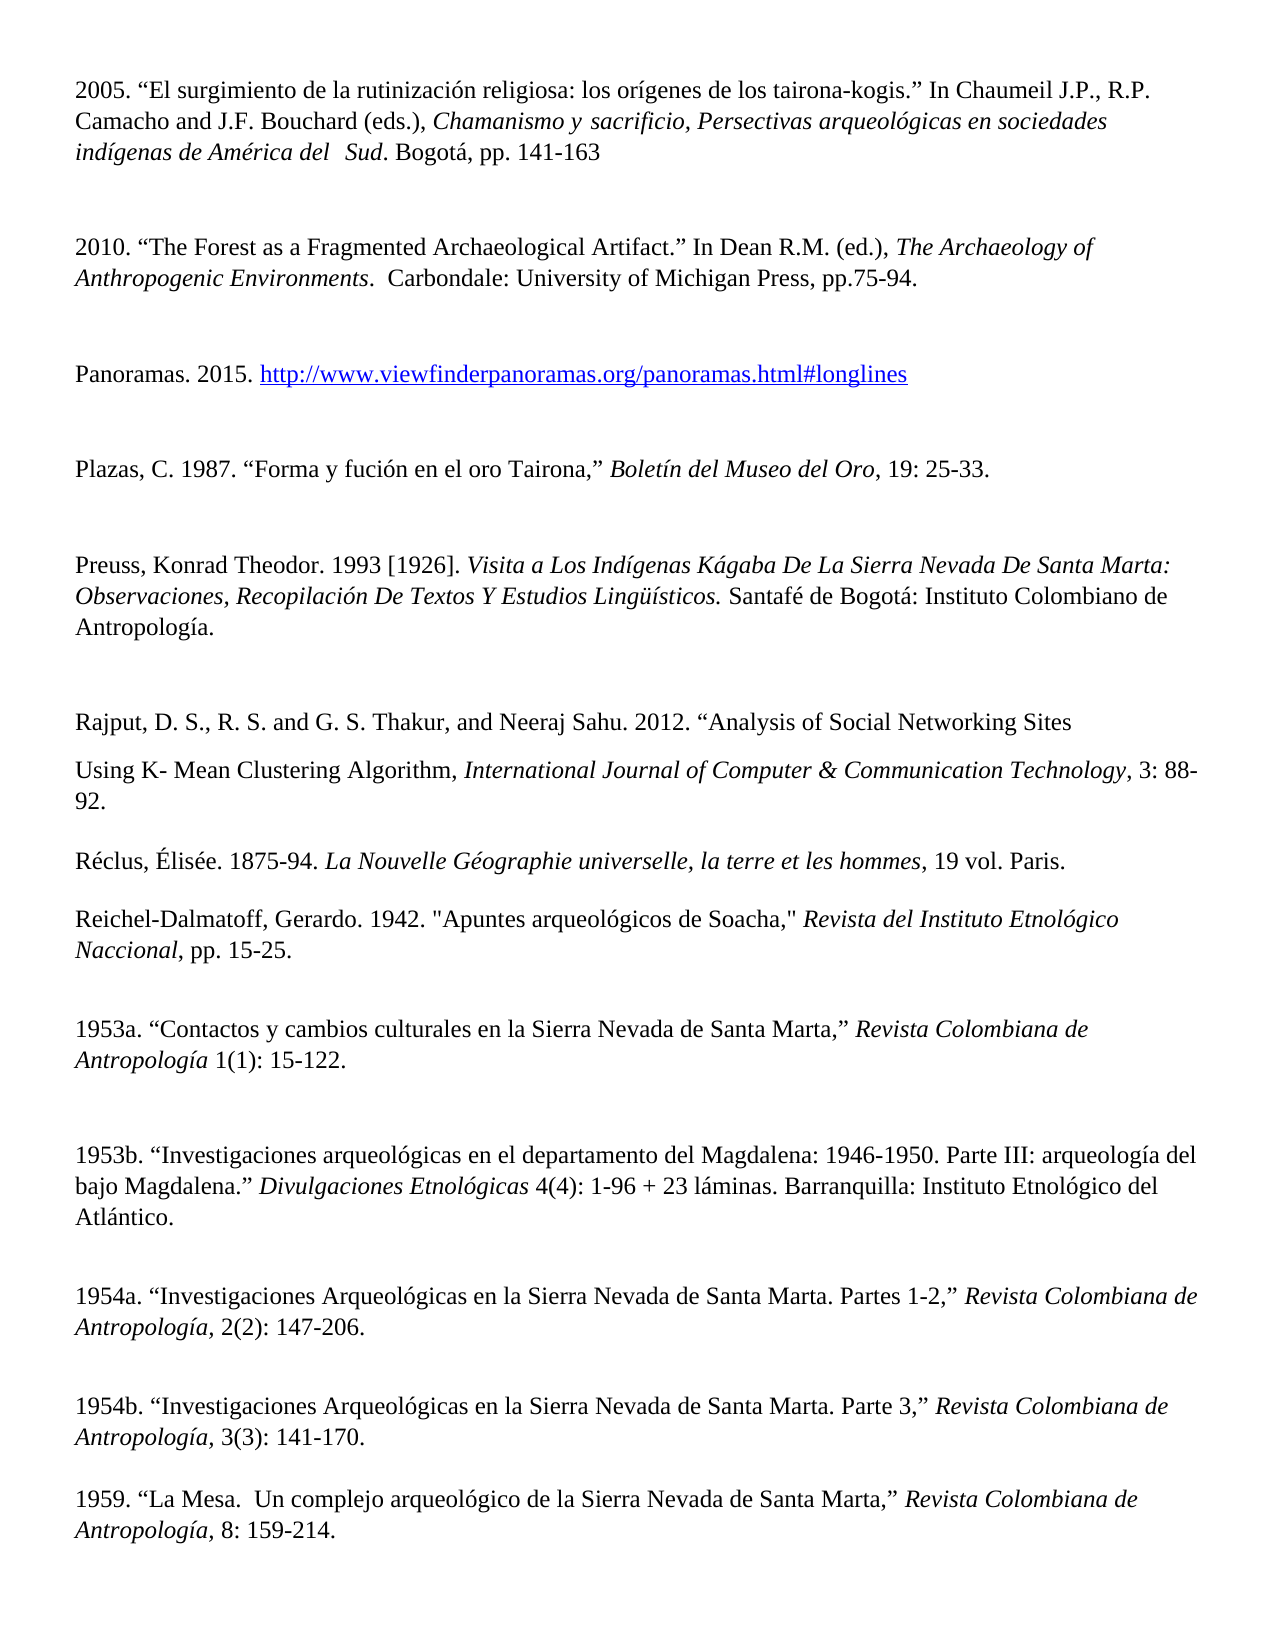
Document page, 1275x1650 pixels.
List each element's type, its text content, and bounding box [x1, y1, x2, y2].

text 1954b. “Investigaciones Arqueológicas en la Sierra Nevada de Santa Marta. Parte 3,” Revista Colombiana de Antropología, 3(3): 141-170. 1959. “La Mesa. Un complejo arqueológico de la Sierra Nevada de Santa Marta,” Revista Colombiana de Antropología, 8: 159-214. [75, 1391, 1200, 1544]
text Réclus, Élisée. 1875-94. La Nouvelle Géographie universelle, la terre et les hommes, 19 vol. Paris. [75, 846, 1200, 875]
text Preuss, Konrad Theodor. 1993 [1926]. Visita a Los Indígenas Kágaba De La Sierra Nevada De Santa Marta: Observaciones, Recopilación De Textos Y Estudios Lingüísticos. Santafé de Bogotá: Instituto Colombiano de Antropología. [75, 550, 1200, 641]
text Using K- Mean Clustering Algorithm, International Journal of Computer & Communication Technology, 3: 88-92. [75, 755, 1200, 815]
text 2010. “The Forest as a Fragmented Archaeological Artifact.” In Dean R.M. (ed.), The Archaeology of Anthropogenic Environments. Carbondale: University of Michigan Press, pp.75-94. [75, 232, 1200, 292]
text 1954a. “Investigaciones Arqueológicas en la Sierra Nevada de Santa Marta. Partes 1-2,” Revista Colombiana de Antropología, 2(2): 147-206. [75, 1250, 1200, 1372]
text 1953b. “Investigaciones arqueológicas en el departamento del Magdalena: 1946-1950. Parte III: arqueología del bajo Magdalena.” Divulgaciones Etnológicas 4(4): 1-96 + 23 láminas. Barranquilla: Instituto Etnológico del Atlántico. [75, 1140, 1200, 1231]
text 2005. “El surgimiento de la rutinización religiosa: los orígenes de los tairona-kogis.” In Chaumeil J.P., R.P. Camacho and J.F. Bouchard (eds.), Chamanismo y sacrificio, Persectivas arqueológicas en sociedades indígenas de América del Sud. Bogotá, pp. 141-163 [75, 75, 1200, 166]
text Plazas, C. 1987. “Forma y fución en el oro Tairona,” Boletín del Museo del Oro, 19: 25-33. [75, 454, 1200, 483]
text Panoramas. 2015. http://www.viewfinderpanoramas.org/panoramas.html#longlines [75, 359, 1200, 388]
text Reichel-Dalmatoff, Gerardo. 1942. "Apuntes arqueológicos de Soacha," Revista del Instituto Etnológico Naccional, pp. 15-25. [75, 904, 1200, 964]
text 1953a. “Contactos y cambios culturales en la Sierra Nevada de Santa Marta,” Revista Colombiana de Antropología 1(1): 15-122. [75, 983, 1200, 1074]
text Rajput, D. S., R. S. and G. S. Thakur, and Neeraj Sahu. 2012. “Analysis of Social Networking Sites [75, 707, 1200, 736]
